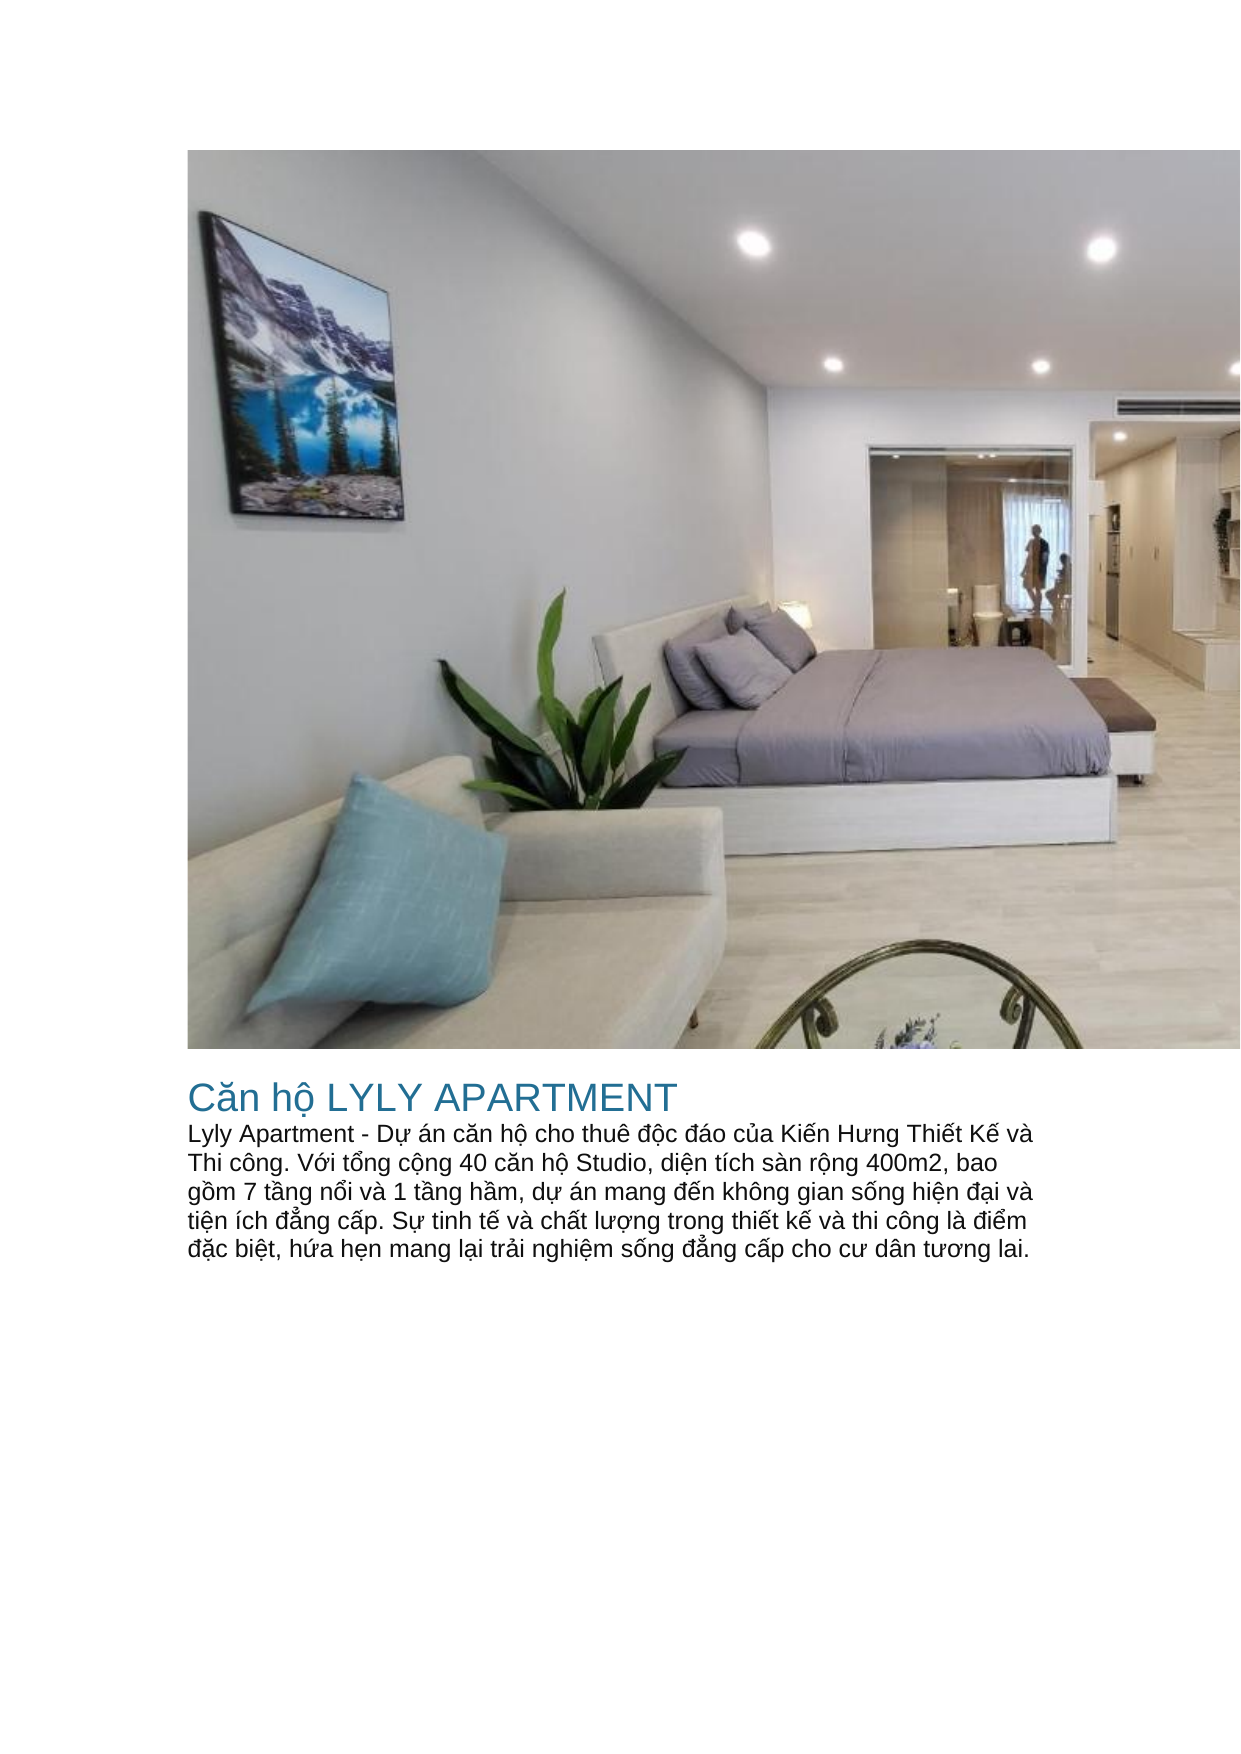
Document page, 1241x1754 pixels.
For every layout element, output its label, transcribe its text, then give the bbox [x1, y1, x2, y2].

picture [187, 150, 1241, 1049]
text Căn hộ LYLY APARTMENT [187, 1074, 1053, 1119]
text Lyly Apartment - Dự án căn hộ cho thuê độc đáo của Kiến Hưng Thiết Kế và Thi công. Với tổng cộng 40 căn hộ Studio, diện tích sàn rộng 400m2, bao gồm 7 tầng nổi và 1 tầng hầm, dự án mang đến không gian sống hiện đại và tiện ích đẳng cấp. Sự tinh tế và chất lượng trong thiết kế và thi công là điểm đặc biệt, hứa hẹn mang lại trải nghiệm sống đẳng cấp cho cư dân tương lai. [187, 1119, 1053, 1263]
